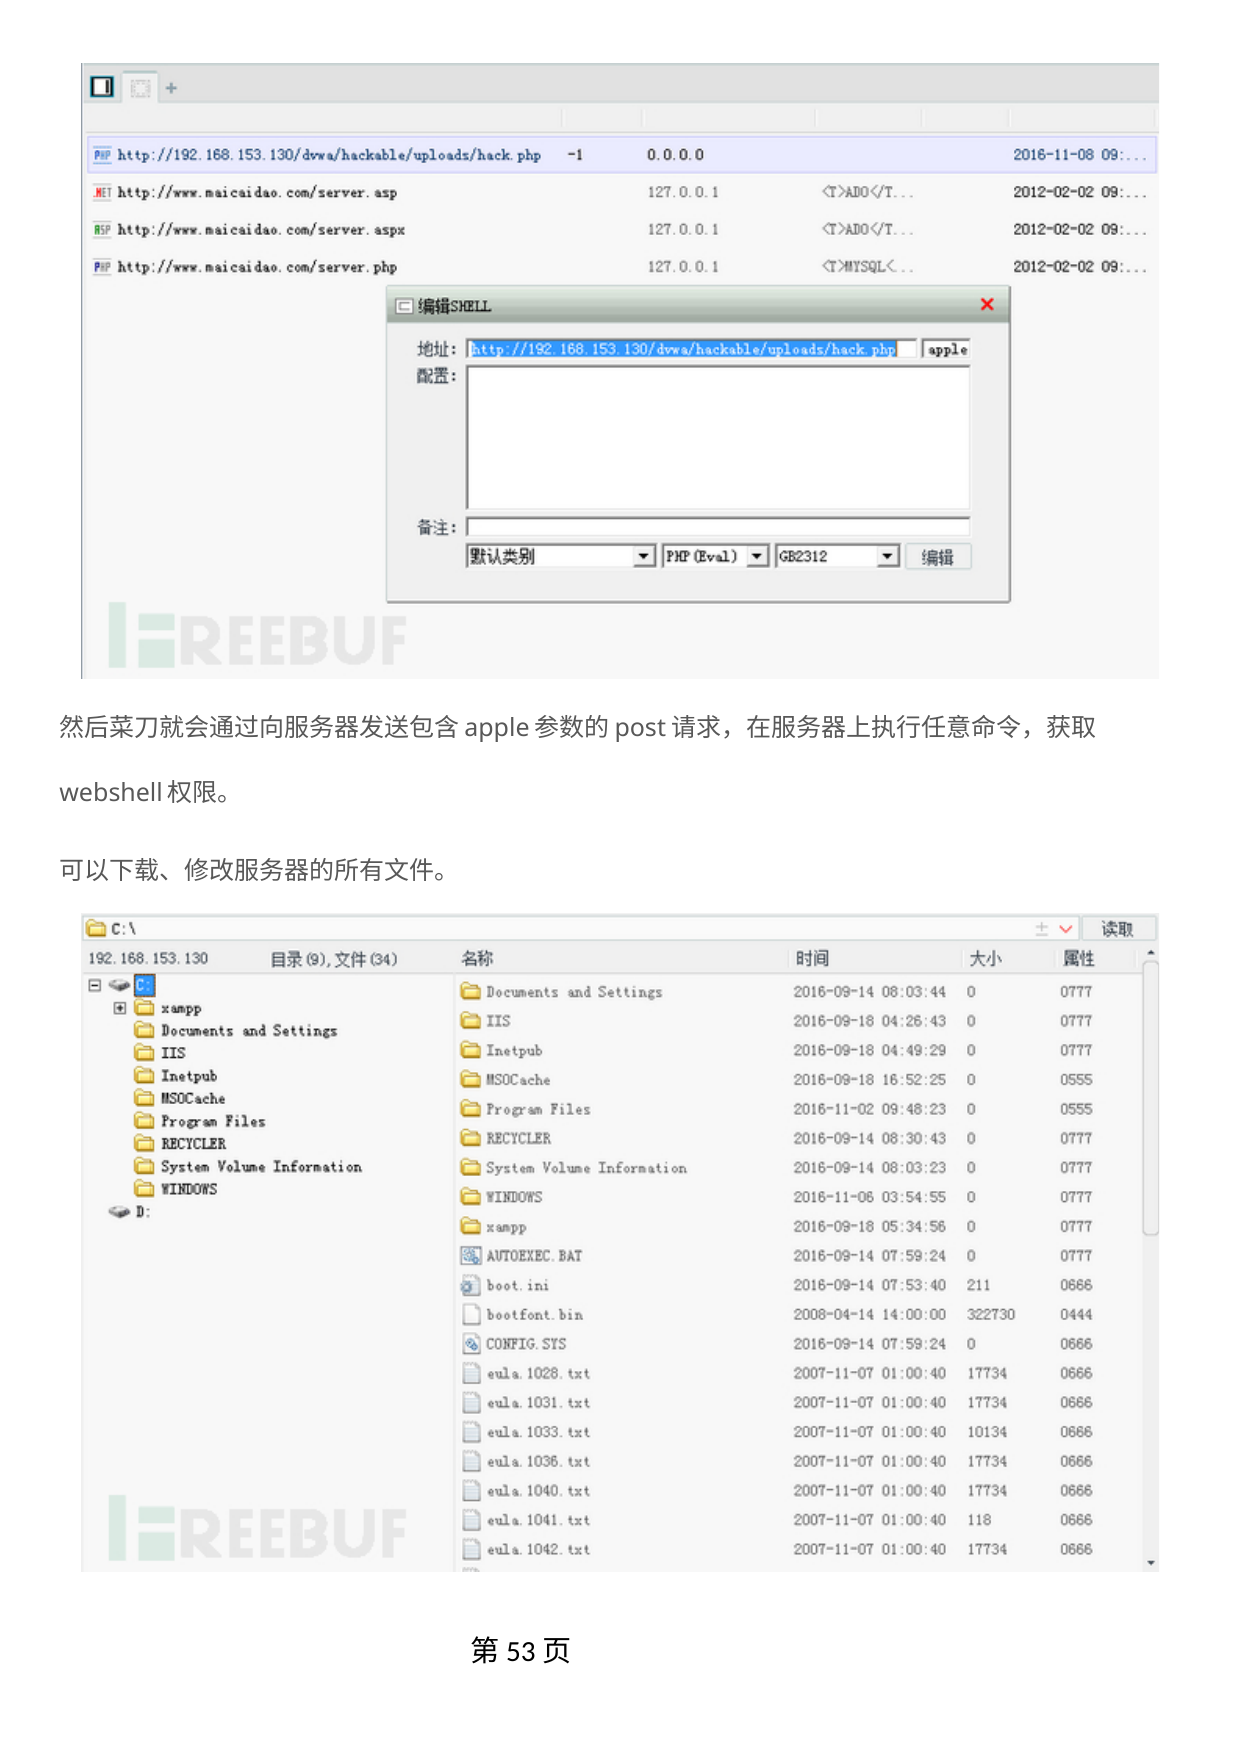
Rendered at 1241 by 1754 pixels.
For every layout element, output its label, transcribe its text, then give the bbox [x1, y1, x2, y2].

text 然后菜刀就会通过向服务器发送包含apple参数的post请求，在服务器上执行任意命令，获取webshell权限。 [59, 693, 1181, 823]
text 可以下载、修改服务器的所有文件。 [59, 836, 1181, 901]
picture [81, 63, 1160, 679]
picture [81, 913, 1160, 1572]
